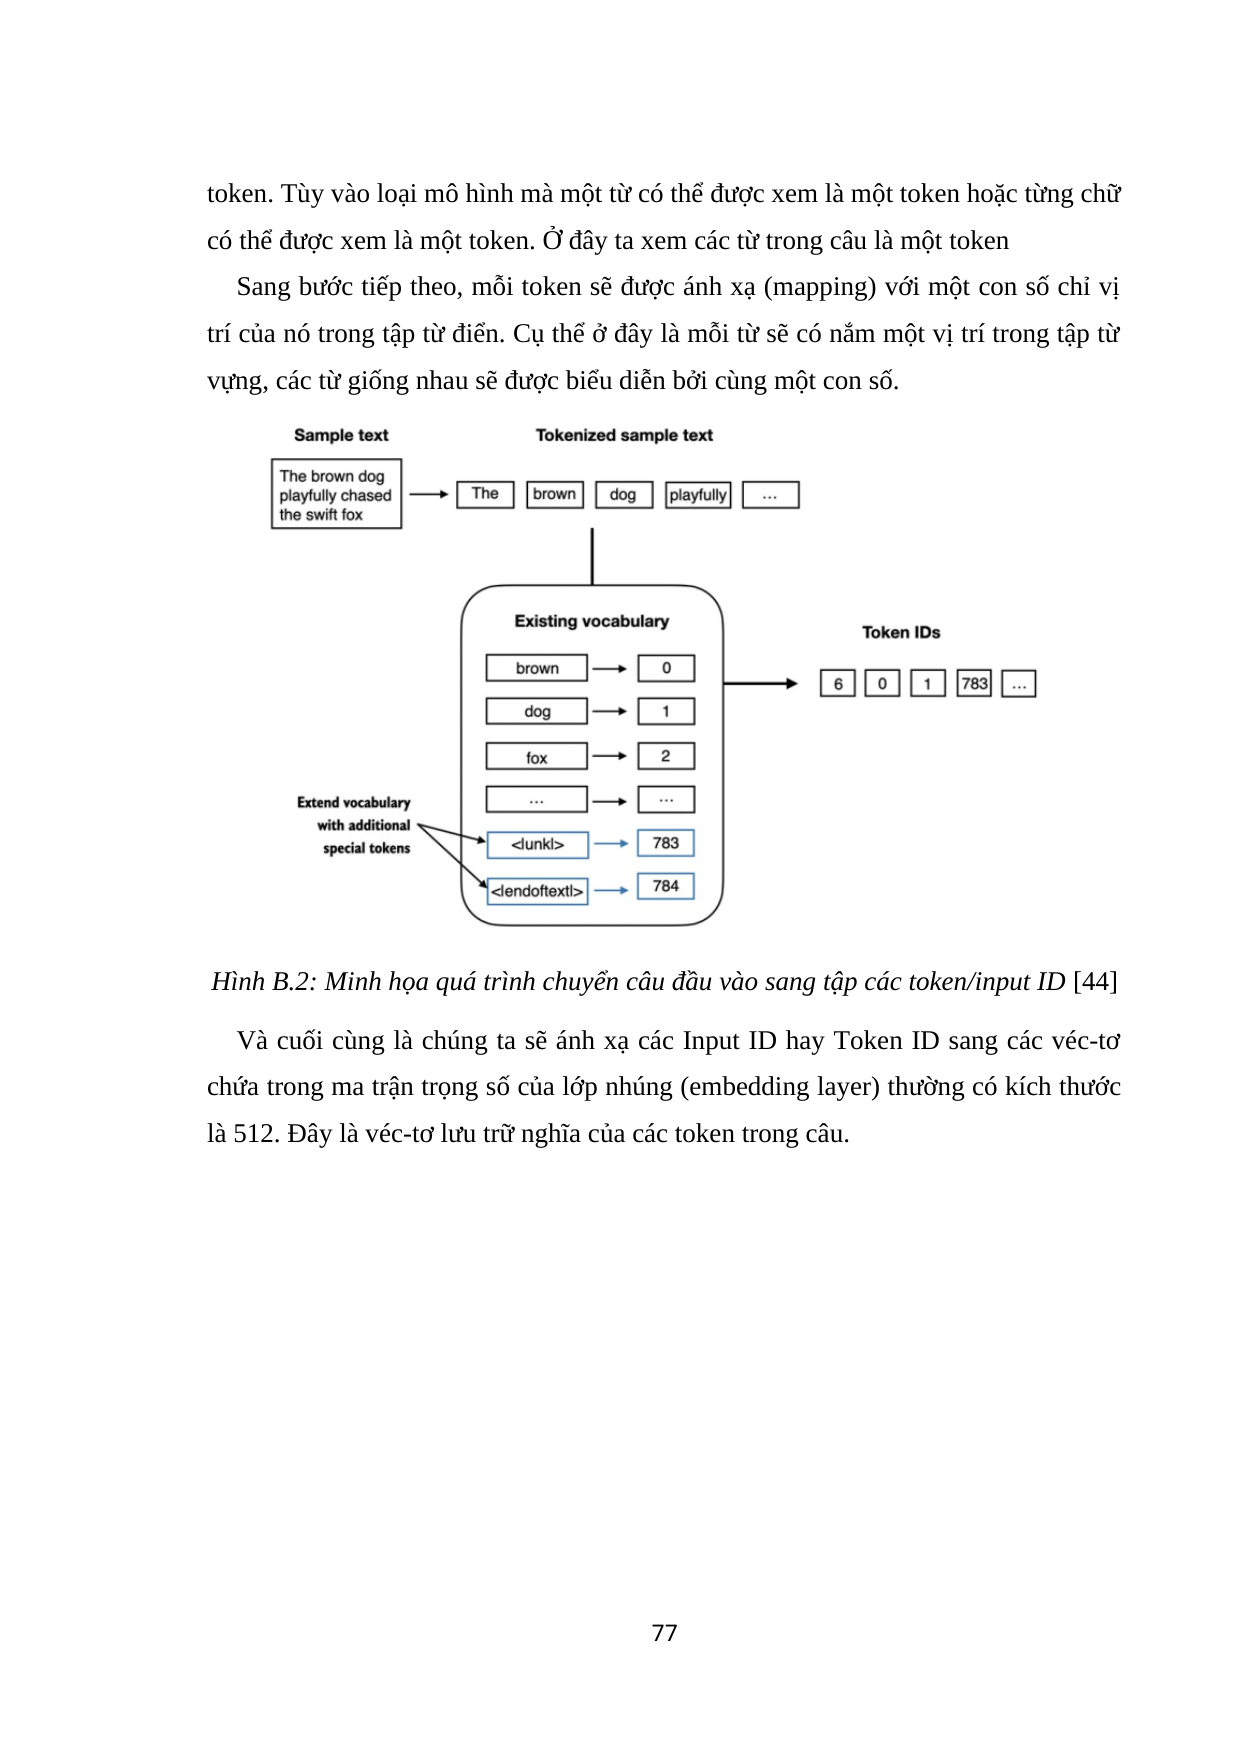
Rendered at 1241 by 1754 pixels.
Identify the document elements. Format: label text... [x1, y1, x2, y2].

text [207, 177, 1122, 255]
text Hình B.2: Minh họa quá trình chuyển câu đầu vào sang tập các token/input ID [44] [207, 965, 1122, 996]
text Sang bước tiếp theo, mỗi token sẽ được ánh xạ (mapping) với một con số chỉ vị trí của nó trong tập từ điển. Cụ thể ở đây là mỗi từ sẽ có nắm một vị trí trong tập từ vựng, các từ giống nhau sẽ được biểu diễn bởi cùng một con số. [207, 271, 1122, 395]
picture [237, 410, 1092, 948]
text Và cuối cùng là chúng ta sẽ ánh xạ các Input ID hay Token ID sang các véc-tơ chứa trong ma trận trọng số của lớp nhúng (embedding layer) thường có kích thước là 512. Đây là véc-tơ lưu trữ nghĩa của các token trong câu. [207, 1024, 1122, 1148]
